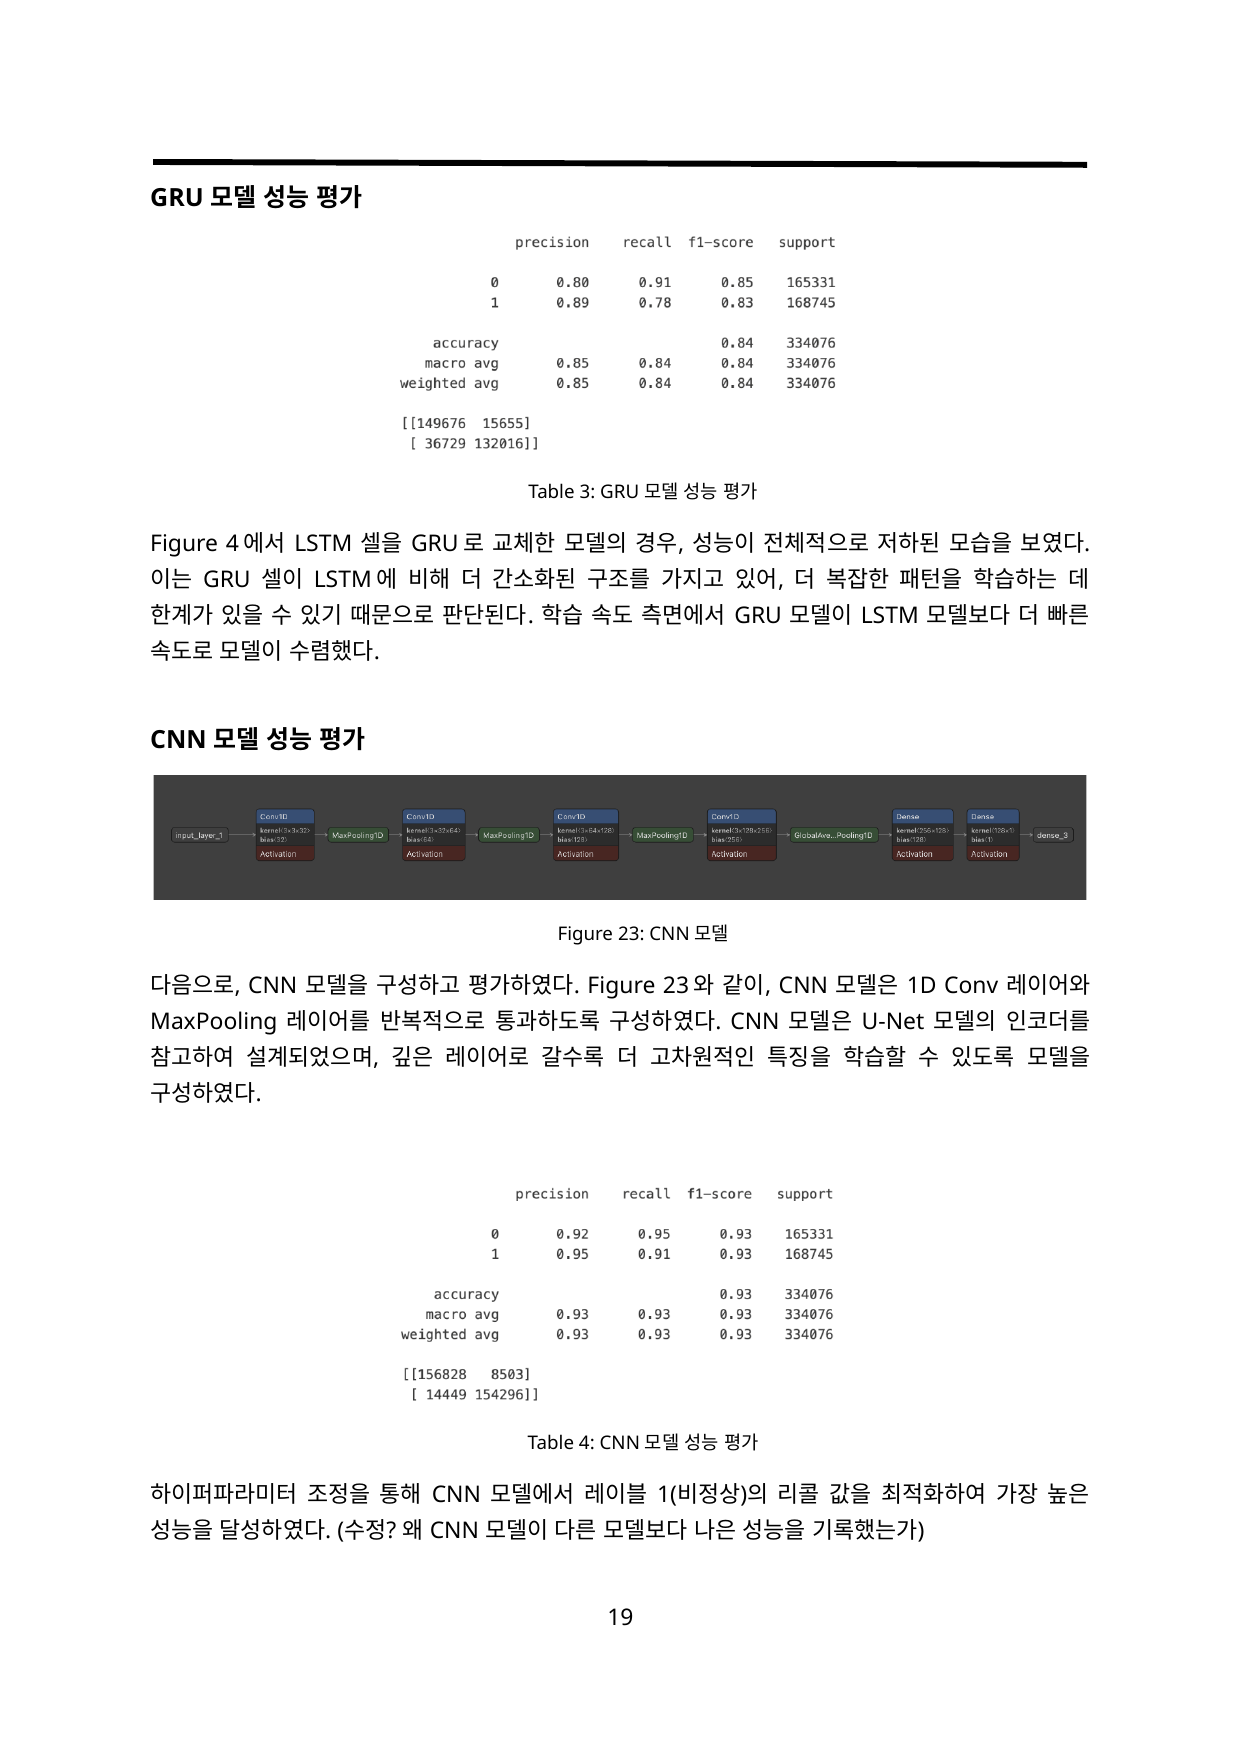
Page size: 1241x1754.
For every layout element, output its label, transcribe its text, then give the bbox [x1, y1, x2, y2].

text Table 3: GRU 모델 성능 평가 [196, 477, 1090, 504]
text Table 4: CNN 모델 성능 평가 [196, 1428, 1090, 1455]
text Figure 4에서 LSTM 셀을 GRU로 교체한 모델의 경우, 성능이 전체적으로 저하된 모습을 보였다. 이는 GRU 셀이 LSTM에 비해 더 간소화된 구조를 가지고 있어, 더 복잡한 패턴을 학습하는 데 한계가 있을 수 있기 때문으로 판단된다. 학습 속도 측면에서 GRU 모델이 LSTM 모델보다 더 빠른 속도로 모델이 수렴했다. [150, 525, 1090, 700]
text CNN 모델 성능 평가 [150, 719, 1090, 755]
text 다음으로, CNN 모델을 구성하고 평가하였다. Figure 23와 같이, CNN 모델은 1D Conv 레이어와 MaxPooling 레이어를 반복적으로 통과하도록 구성하였다. CNN 모델은 U-Net 모델의 인코더를 참고하여 설계되었으며, 깊은 레이어로 갈수록 더 고차원적인 특징을 학습할 수 있도록 모델을 구성하였다. [150, 967, 1090, 1108]
text 하이퍼파라미터 조정을 통해 CNN 모델에서 레이블 1(비정상)의 리콜 값을 최적화하여 가장 높은 성능을 달성하였다. (수정? 왜 CNN 모델이 다른 모델보다 나은 성능을 기록했는가) [150, 1476, 1090, 1545]
picture [393, 232, 847, 458]
picture [393, 1177, 847, 1409]
picture [153, 775, 1087, 900]
text Figure 23: CNN 모델 [196, 918, 1090, 946]
text GRU 모델 성능 평가 [150, 177, 1090, 213]
